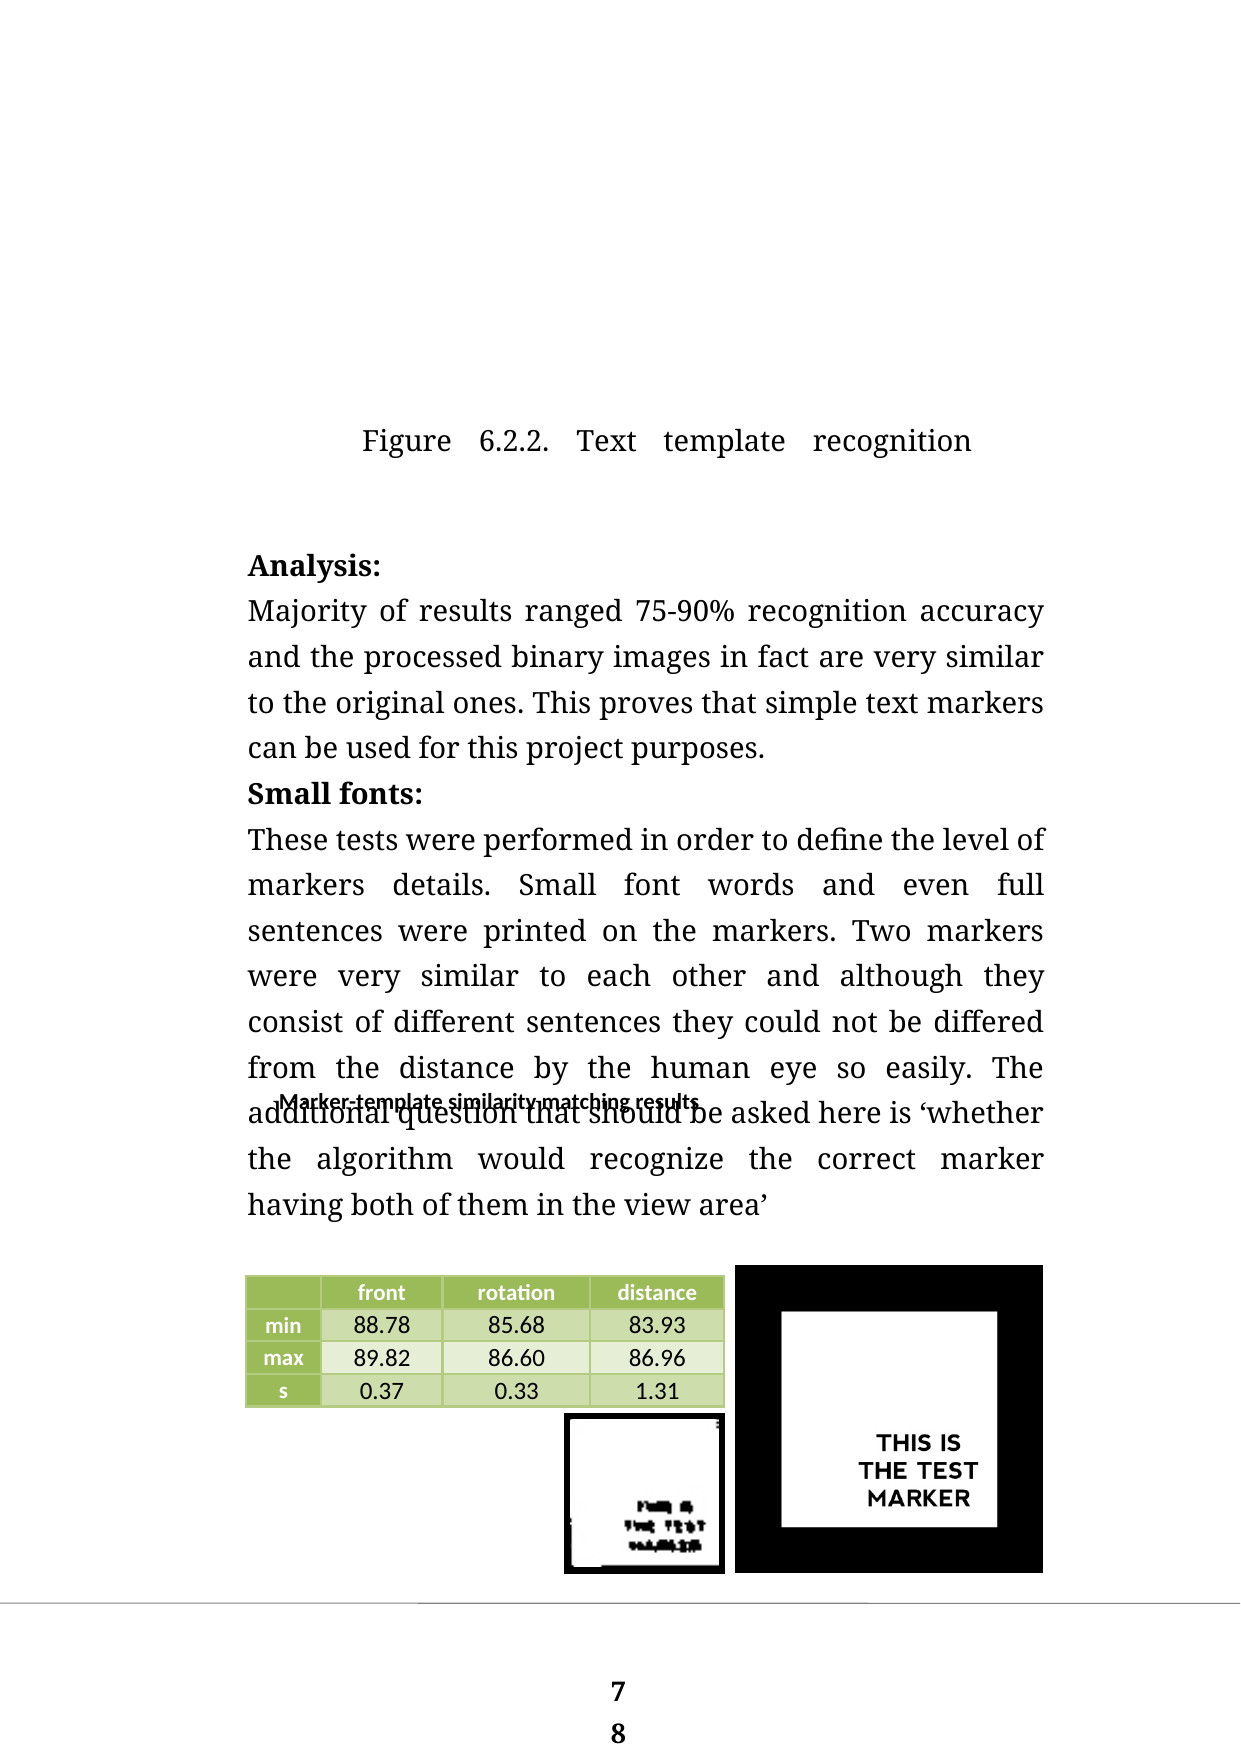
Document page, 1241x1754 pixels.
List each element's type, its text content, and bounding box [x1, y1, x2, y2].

text These tests were performed in order to define the level of markers details. Small font words and even full sentences were printed on the markers. Two markers were very similar to each other and although they consist of different sentences they could not be differed from the distance by the human eye so easily. The additional question that should be asked here is ‘whether the algorithm would recognize the correct marker having both of them in the view area’ [247, 819, 1045, 1223]
table_header front [322, 1277, 441, 1308]
table_cell 85.68 [444, 1310, 589, 1340]
table_header distance [591, 1277, 723, 1308]
text Small fonts: [247, 773, 1045, 813]
table_cell s [247, 1375, 320, 1405]
table_cell 89.82 [322, 1342, 441, 1373]
table_cell 88.78 [322, 1310, 441, 1340]
table_cell 86.60 [444, 1342, 589, 1373]
text Majority of results ranged 75-90% recognition accuracy and the processed binary images in fact are very similar to the original ones. This proves that simple text markers can be used for this project purposes. [247, 591, 1045, 767]
table_cell 86.96 [591, 1342, 723, 1373]
table_header [247, 1277, 320, 1308]
picture [570, 1419, 719, 1567]
table_cell 0.37 [322, 1375, 441, 1405]
table_cell 83.93 [591, 1310, 723, 1340]
table_cell 1.31 [591, 1375, 723, 1405]
table_cell min [247, 1310, 320, 1340]
text Analysis: [247, 545, 1045, 585]
table_header rotation [444, 1277, 589, 1308]
table_cell 0.33 [444, 1375, 589, 1405]
table_cell max [247, 1342, 320, 1373]
picture [735, 1265, 1043, 1573]
